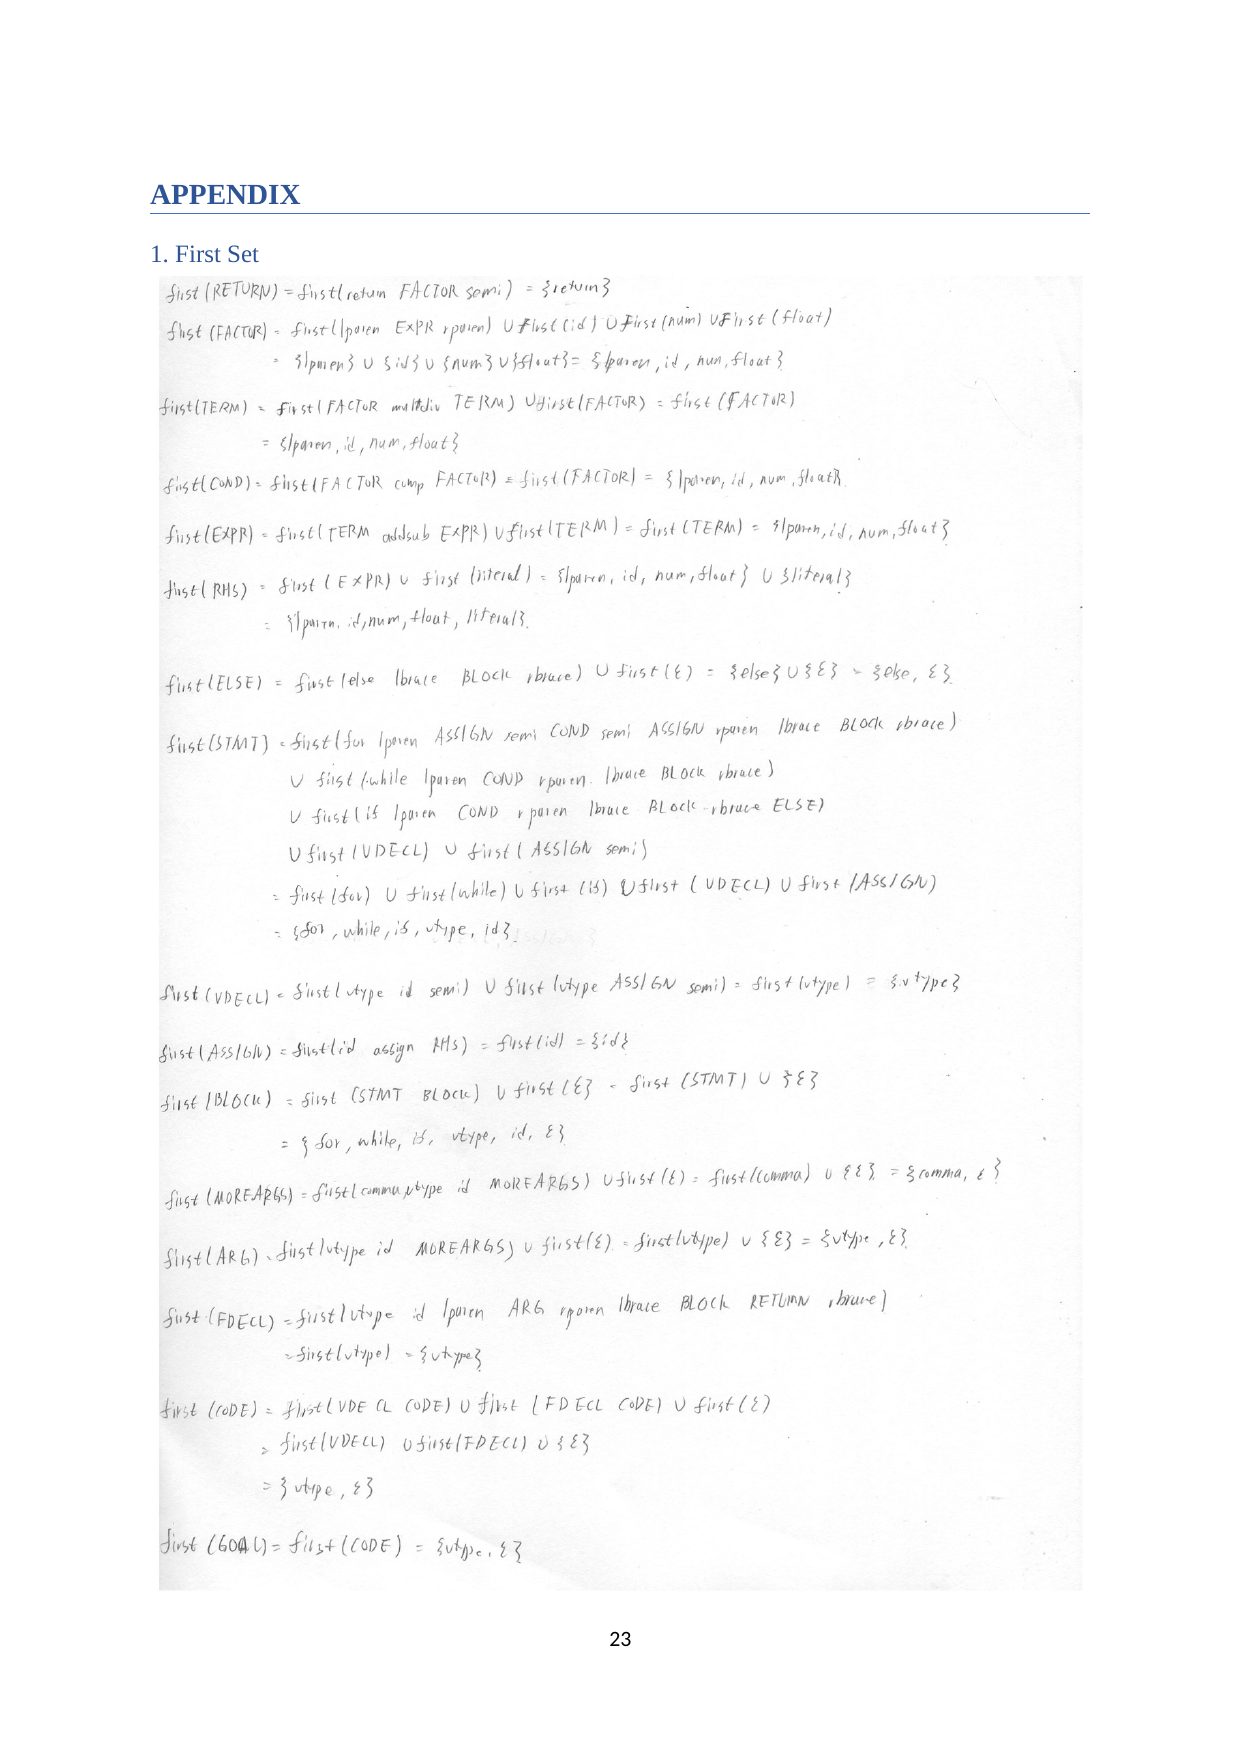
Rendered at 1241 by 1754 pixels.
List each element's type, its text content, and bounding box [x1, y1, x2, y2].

subtitle 1. First Set [150, 239, 1090, 267]
subtitle APPENDIX [150, 177, 1090, 213]
picture [150, 267, 1091, 1593]
